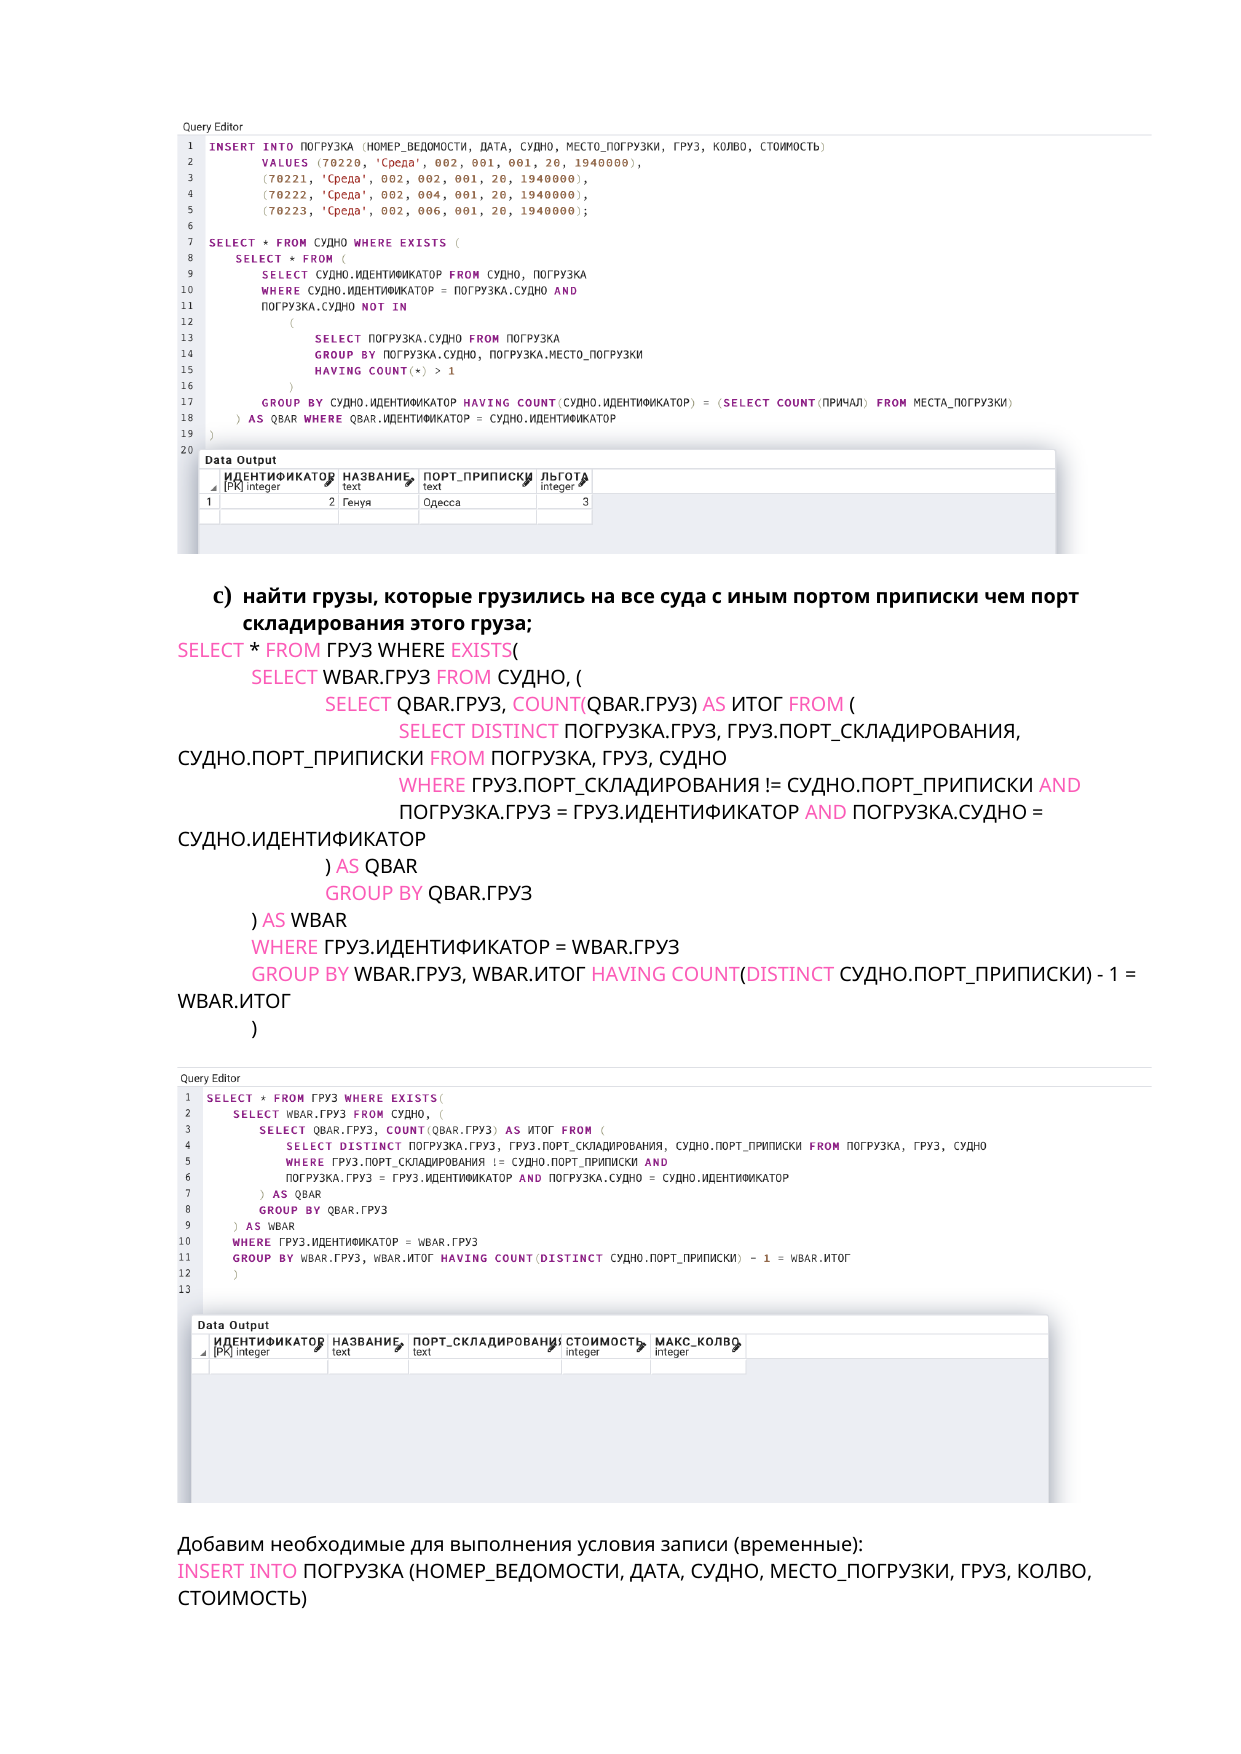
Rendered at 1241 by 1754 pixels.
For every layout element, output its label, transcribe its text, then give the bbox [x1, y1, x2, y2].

text ) [177, 1014, 1152, 1041]
text ) AS QBAR [177, 852, 1152, 879]
text INSERT INTO ПОГРУЗКА (НОМЕР_ВЕДОМОСТИ, ДАТА, СУДНО, МЕСТО_ПОГРУЗКИ, ГРУЗ, КОЛВО, СТОИМОСТЬ) [177, 1557, 1152, 1611]
text ) AS WBAR [177, 906, 1152, 933]
list найти грузы, которые грузились на все суда с иным портом приписки чем порт складирования этого груза; [213, 580, 1152, 636]
text WHERE ГРУЗ.ПОРТ_СКЛАДИРОВАНИЯ != СУДНО.ПОРТ_ПРИПИСКИ AND [177, 771, 1152, 798]
text Добавим необходимые для выполнения условия записи (временные): [177, 1530, 1152, 1557]
text WHERE ГРУЗ.ИДЕНТИФИКАТОР = WBAR.ГРУЗ [177, 933, 1152, 960]
text SELECT WBAR.ГРУЗ FROM СУДНО, ( [177, 663, 1152, 690]
picture [177, 118, 1152, 554]
text ПОГРУЗКА.ГРУЗ = ГРУЗ.ИДЕНТИФИКАТОР AND ПОГРУЗКА.СУДНО = СУДНО.ИДЕНТИФИКАТОР [177, 798, 1152, 852]
picture [177, 1067, 1152, 1503]
text GROUP BY WBAR.ГРУЗ, WBAR.ИТОГ HAVING COUNT(DISTINCT СУДНО.ПОРТ_ПРИПИСКИ) - 1 = WBAR.ИТОГ [177, 960, 1152, 1014]
text SELECT DISTINCT ПОГРУЗКА.ГРУЗ, ГРУЗ.ПОРТ_СКЛАДИРОВАНИЯ, СУДНО.ПОРТ_ПРИПИСКИ FROM ПОГРУЗКА, ГРУЗ, СУДНО [177, 717, 1152, 771]
text SELECT QBAR.ГРУЗ, COUNT(QBAR.ГРУЗ) AS ИТОГ FROM ( [177, 690, 1152, 717]
text SELECT * FROM ГРУЗ WHERE EXISTS( [177, 636, 1152, 663]
text GROUP BY QBAR.ГРУЗ [177, 879, 1152, 906]
